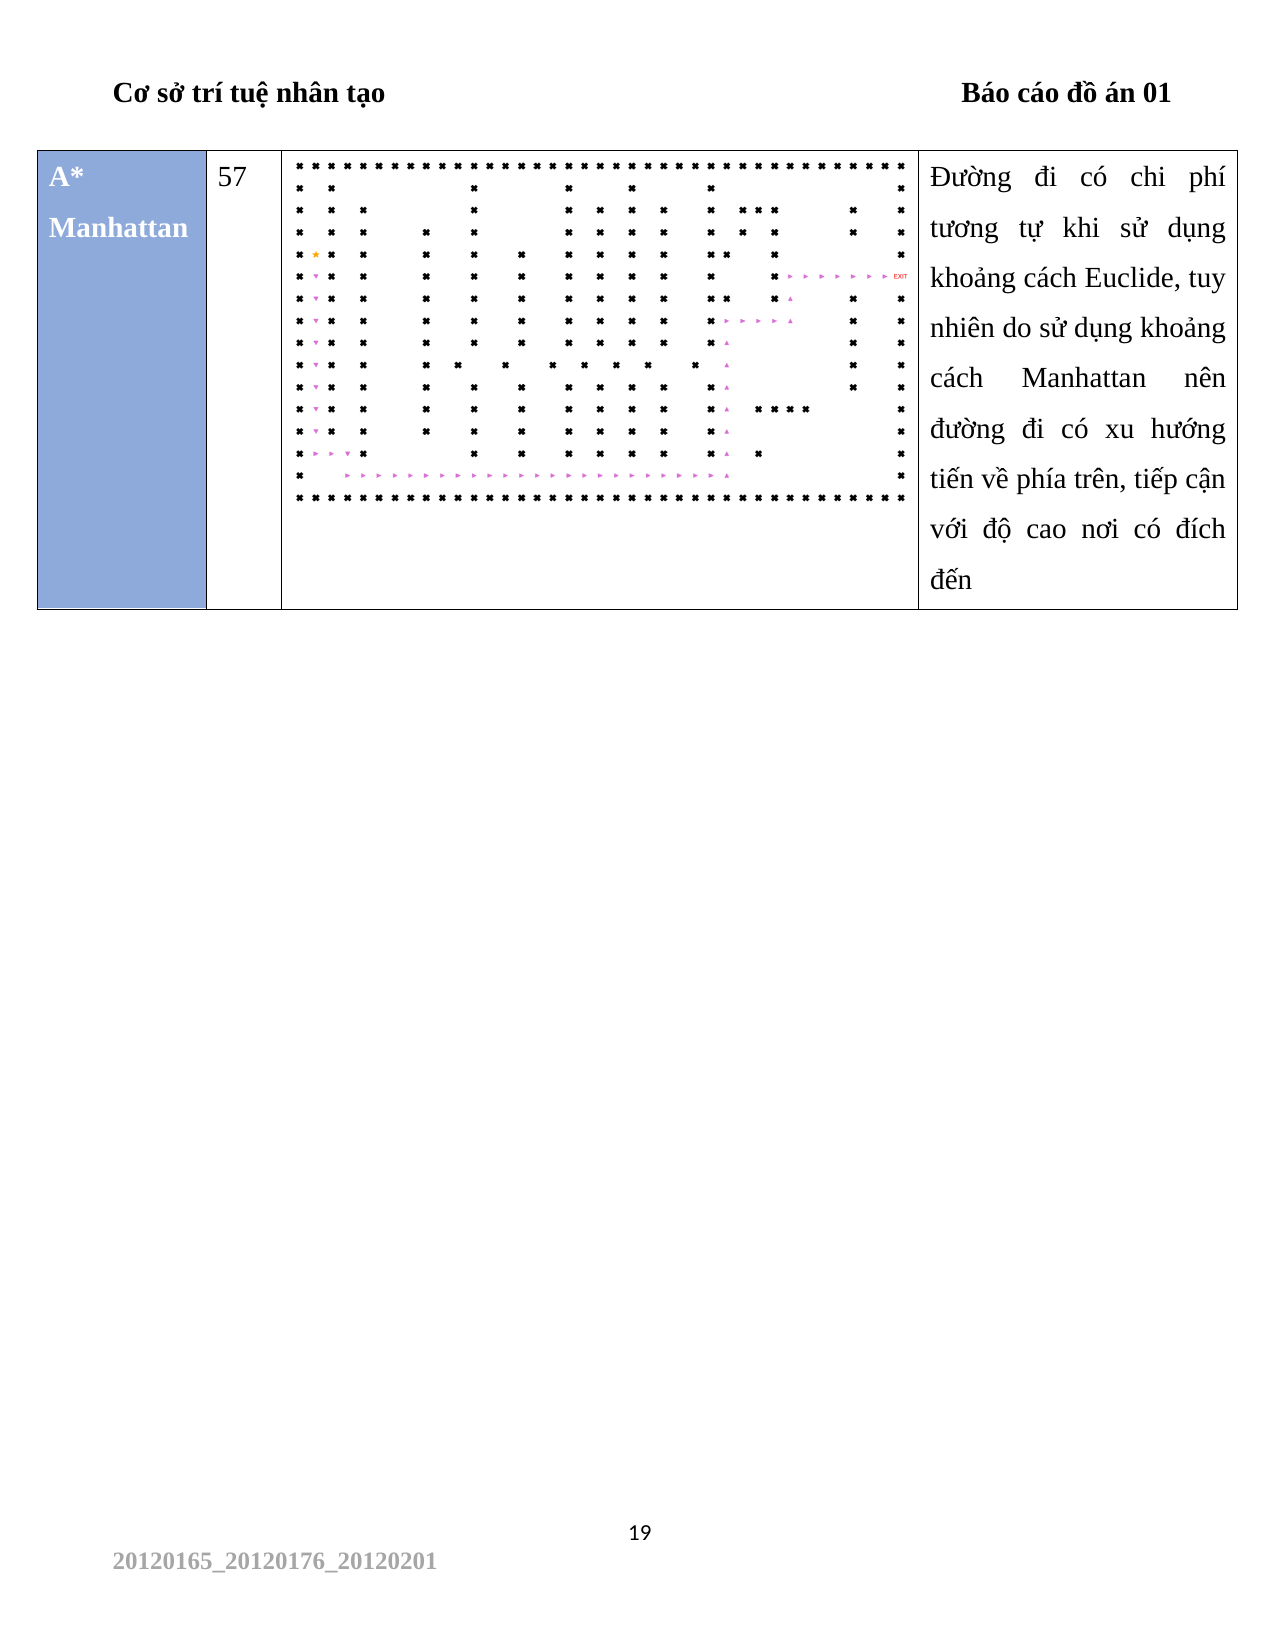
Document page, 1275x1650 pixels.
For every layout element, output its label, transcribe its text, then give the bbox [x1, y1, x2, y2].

table_cell 57 [207, 151, 281, 608]
table_cell Đường đi có chi phí tương tự khi sử dụng khoảng cách Euclide, tuy nhiên do sử dụng khoảng cách Manhattan nên đường đi có xu hướng tiến về phía trên, tiếp cận với độ cao nơi có đích đến [919, 151, 1237, 608]
table_cell A* Manhattan [38, 151, 206, 608]
picture [292, 159, 908, 505]
table_cell [282, 151, 918, 608]
